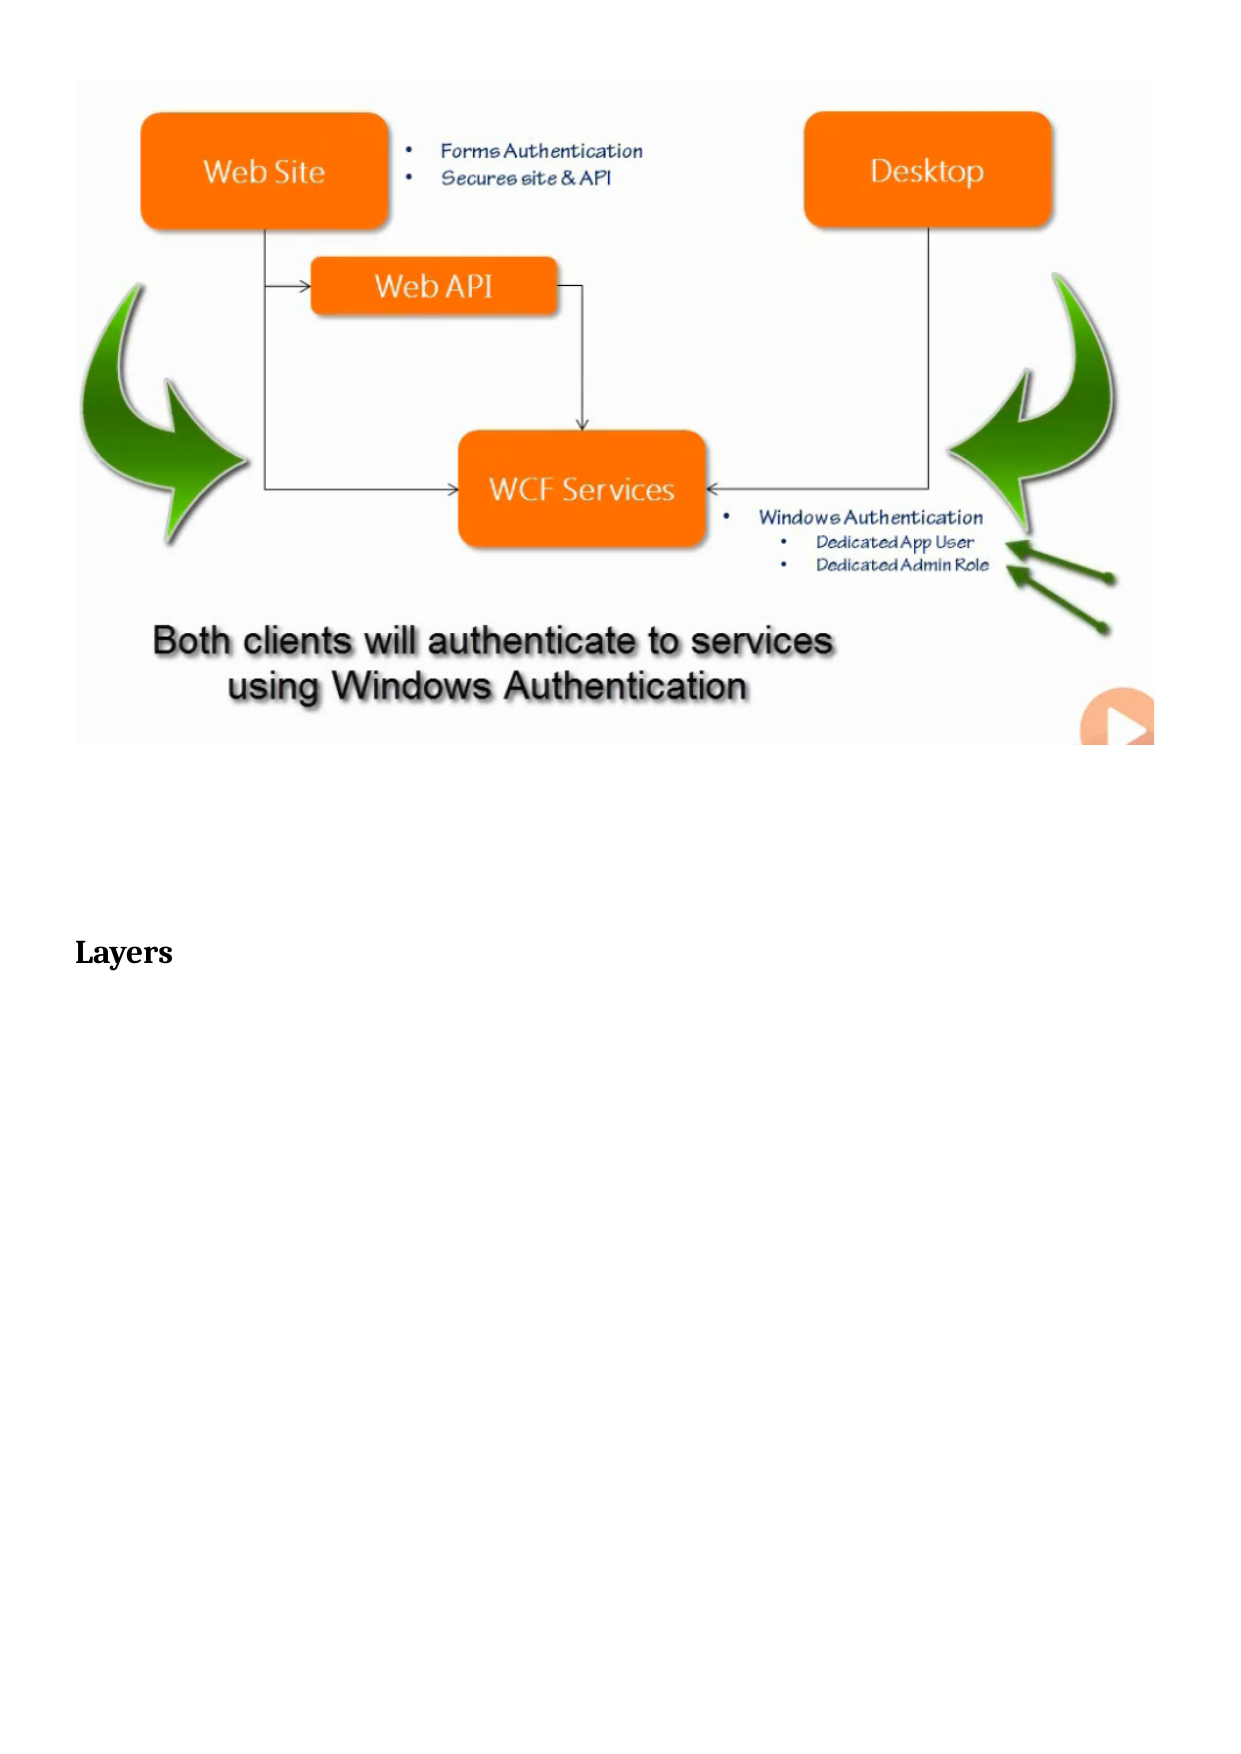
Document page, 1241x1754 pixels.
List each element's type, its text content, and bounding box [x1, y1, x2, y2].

subtitle Layers [75, 920, 1165, 985]
picture [75, 80, 1155, 745]
